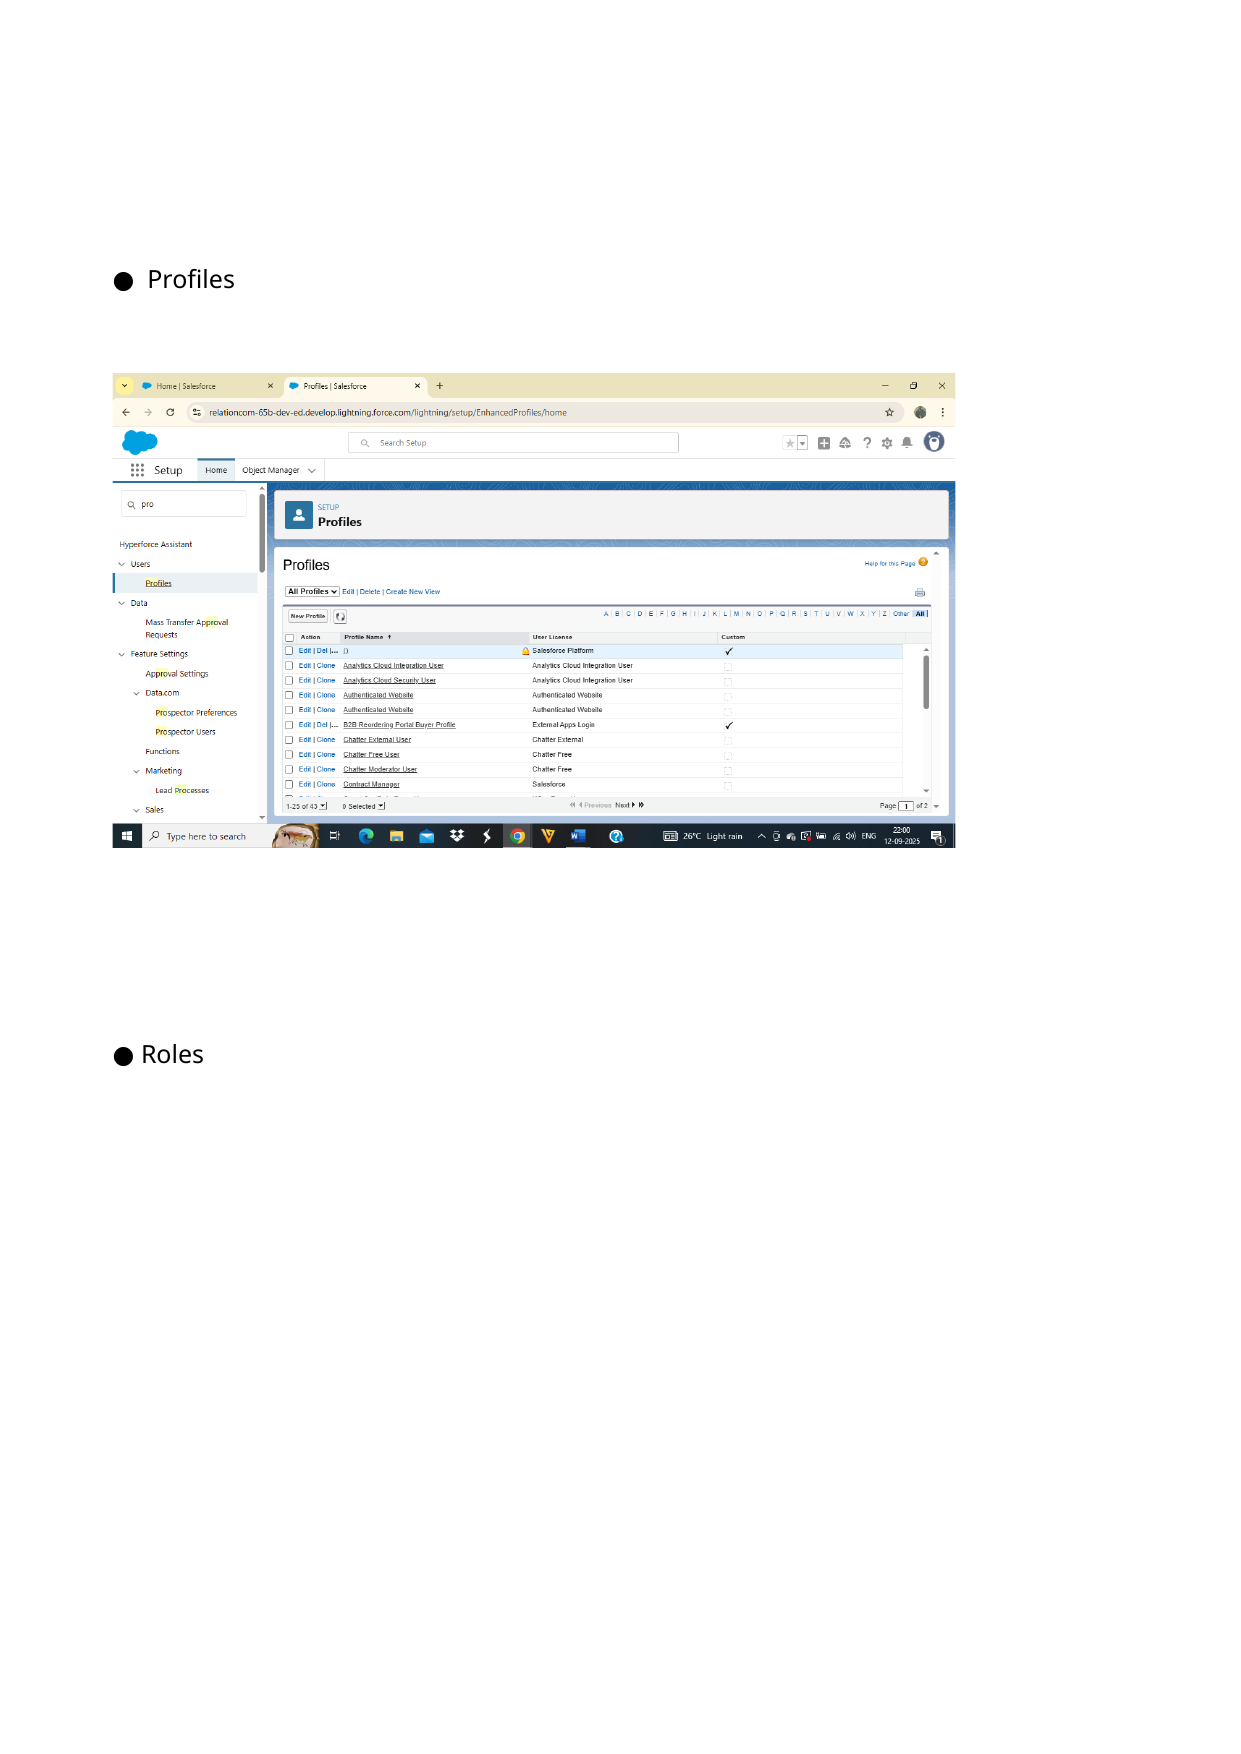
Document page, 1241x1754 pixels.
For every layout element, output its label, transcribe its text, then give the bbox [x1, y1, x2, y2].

text ● Profiles [112, 262, 1128, 296]
text ● Roles [112, 1037, 1128, 1071]
picture [112, 373, 956, 848]
